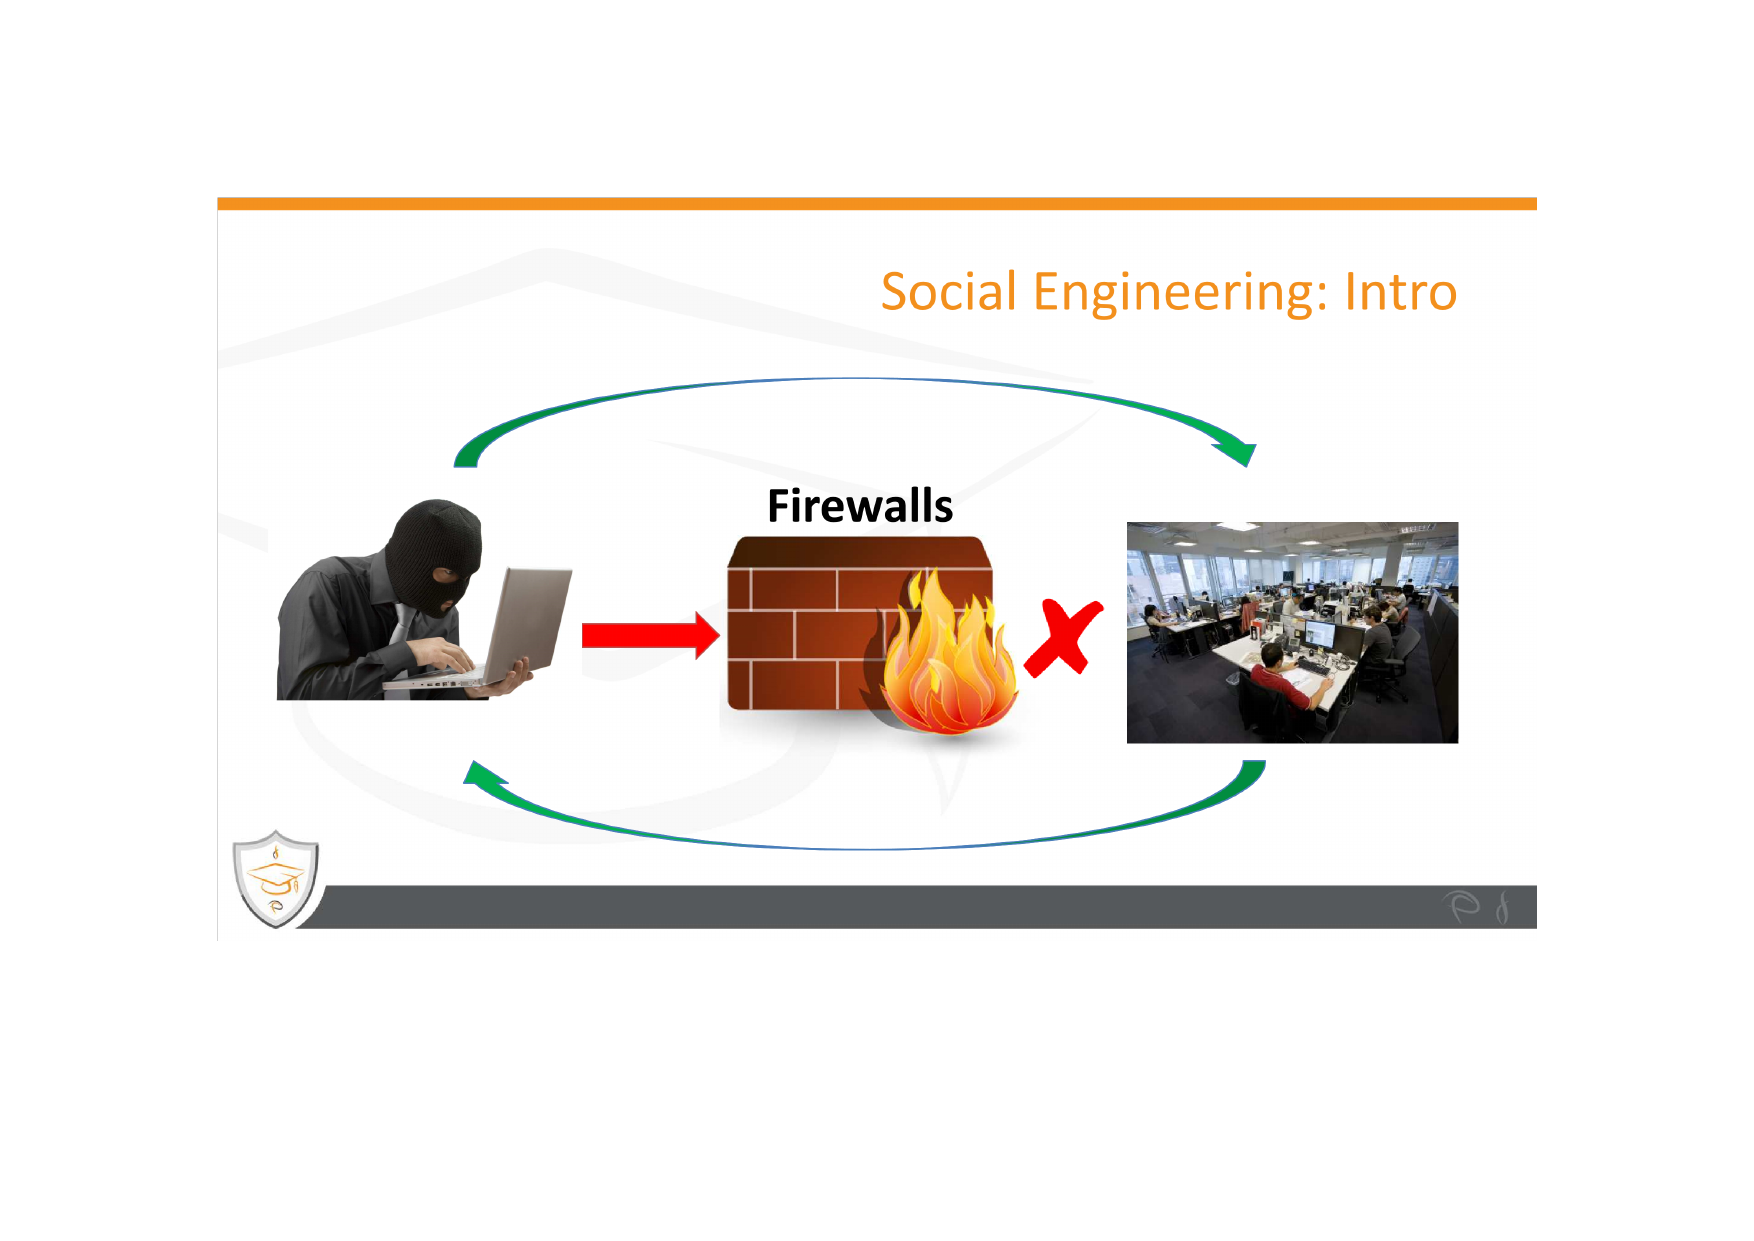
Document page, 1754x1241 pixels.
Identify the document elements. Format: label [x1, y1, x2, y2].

picture [217, 197, 1537, 941]
